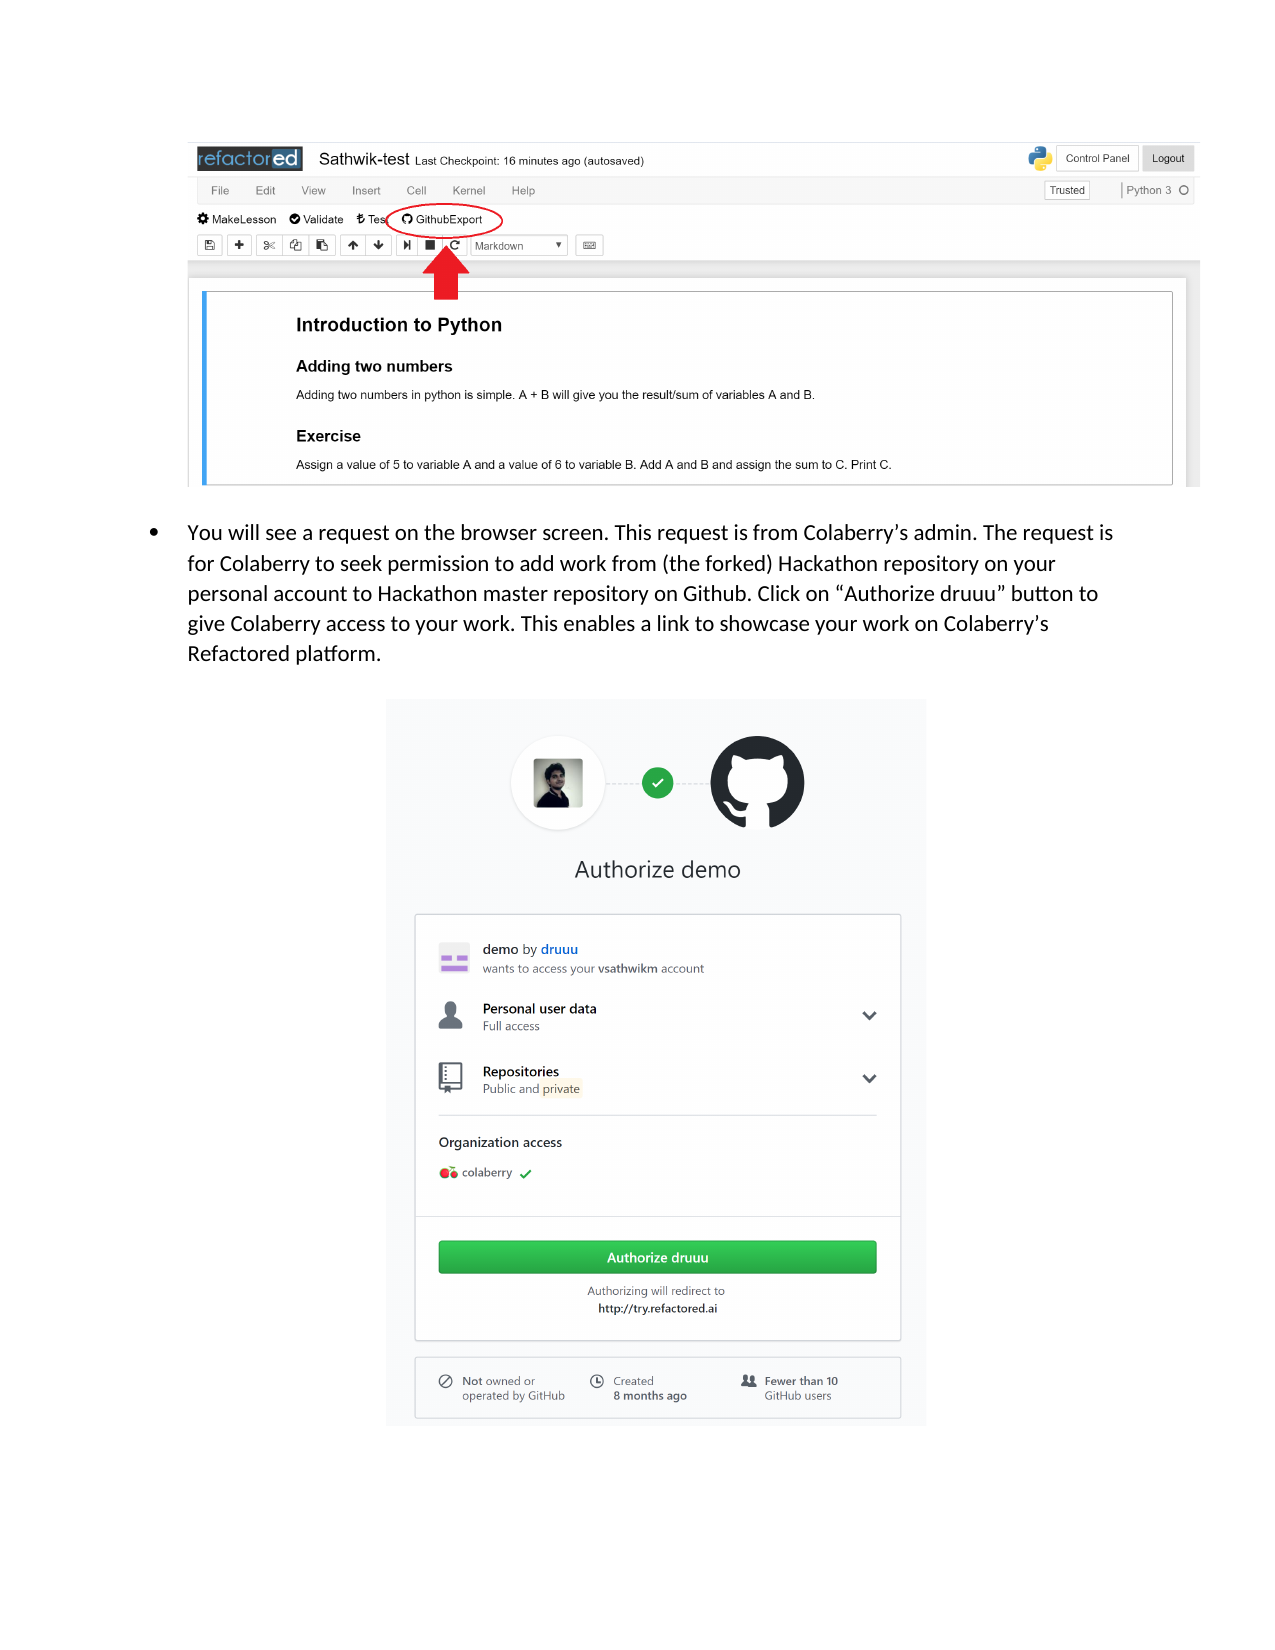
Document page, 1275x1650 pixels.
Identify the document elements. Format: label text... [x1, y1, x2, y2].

picture [386, 699, 927, 1426]
picture [187, 142, 1200, 487]
list You will see a request on the browser screen. This request is from Colaberry’s admin. The request is for Colaberry to seek permission to add work from (the forked) Hackathon repository on your personal account to Hackathon master repository on Github. Click on “Authorize druuu” button to give Colaberry access to your work. This enables a link to showcase your work on Colaberry’s Refactored platform. [150, 518, 1125, 667]
